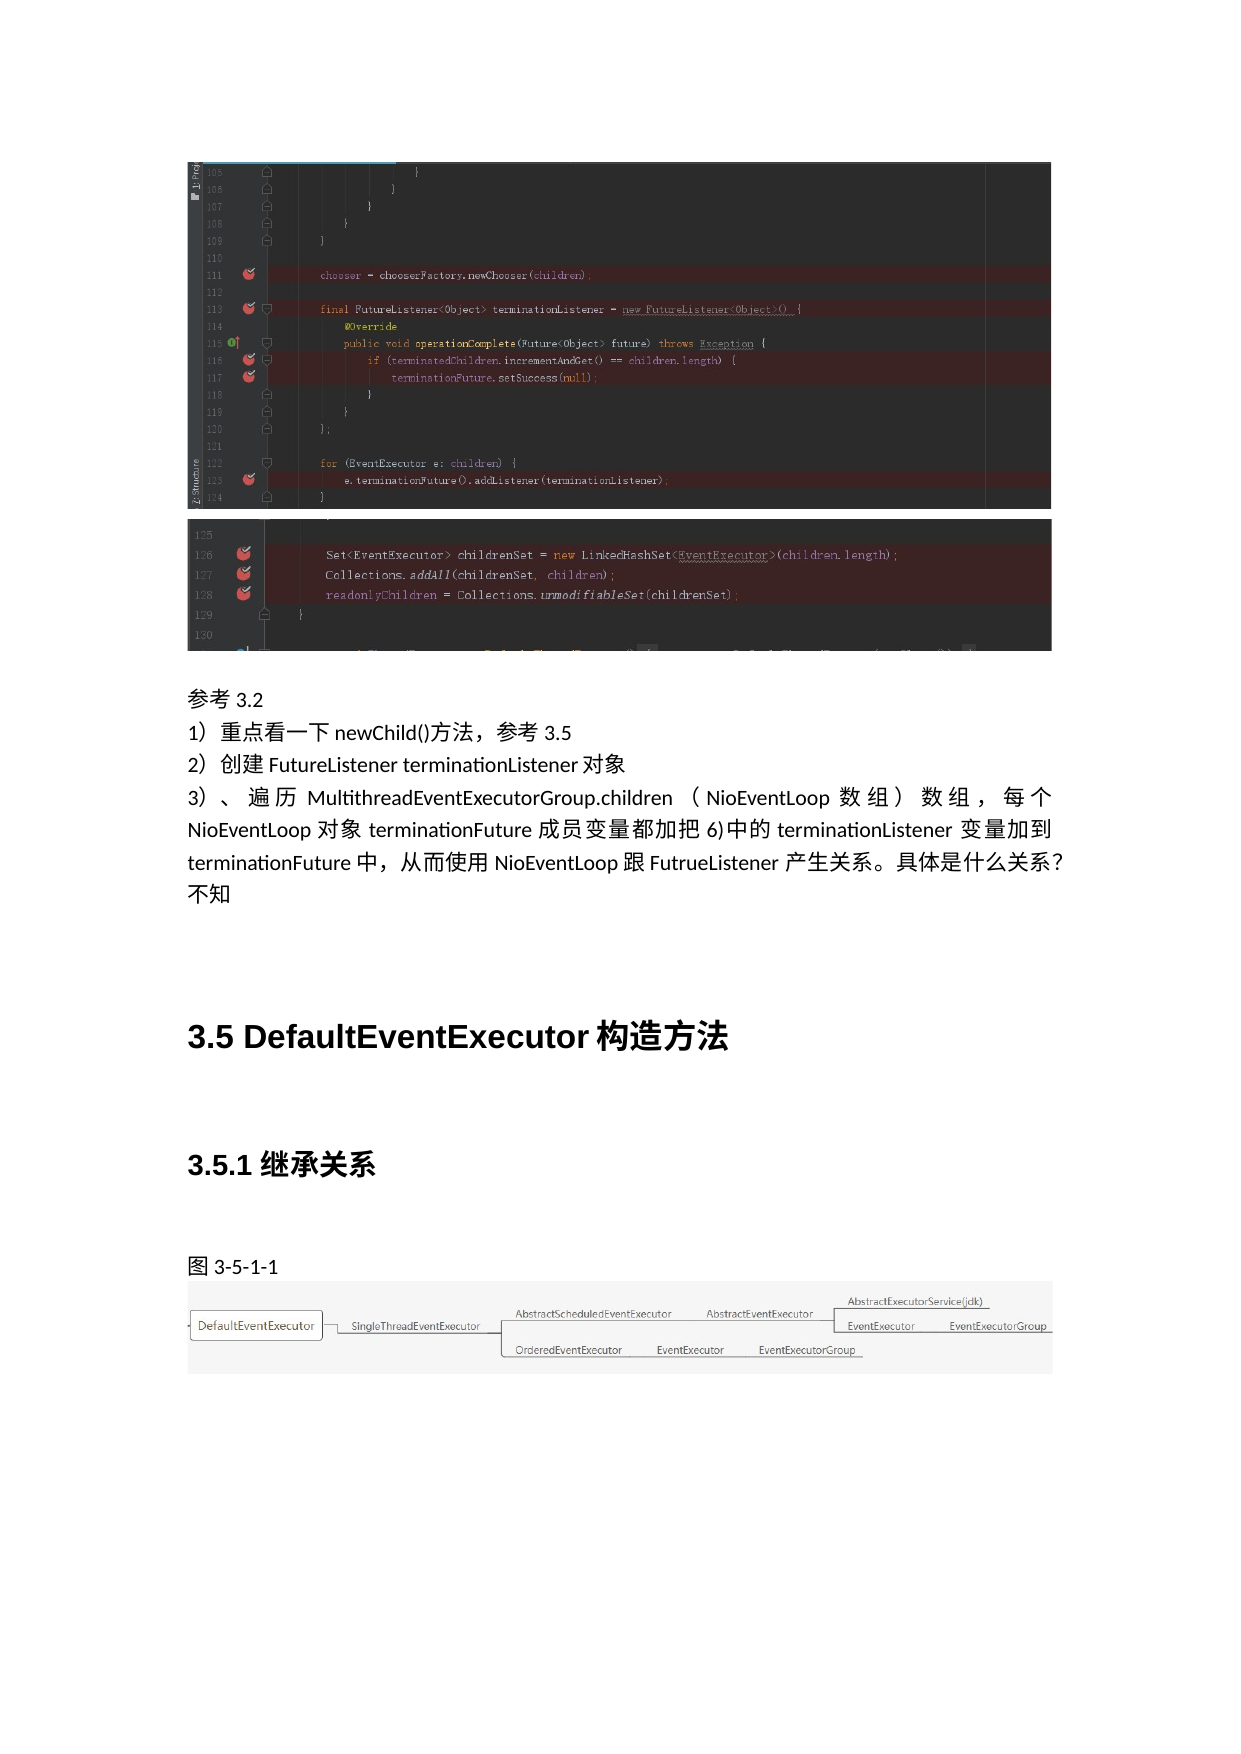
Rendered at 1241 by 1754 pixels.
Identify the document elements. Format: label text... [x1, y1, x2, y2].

picture [187, 1281, 1053, 1374]
subtitle 3.5 DefaultEventExecutor构造方法 [187, 1002, 1053, 1067]
list 重点看一下newChild()方法，参考3.5 [187, 714, 1053, 747]
list 、遍历MultithreadEventExecutorGroup.children（NioEventLoop数组）数组，每个NioEventLoop对象terminationFuture成员变量都加把6)中的terminationListener 变量加到terminationFuture中，从而使用NioEventLoop跟FutrueListener 产生关系。具体是什么关系？不知 [187, 779, 1053, 909]
subtitle 3.5.1 继承关系 [187, 1130, 1053, 1195]
list 参考3.2 [187, 682, 1053, 714]
picture [187, 162, 1052, 509]
picture [187, 519, 1052, 651]
list 创建FutureListener terminationListener对象 [187, 747, 1053, 779]
text 图3-5-1-1 [187, 1249, 1053, 1281]
